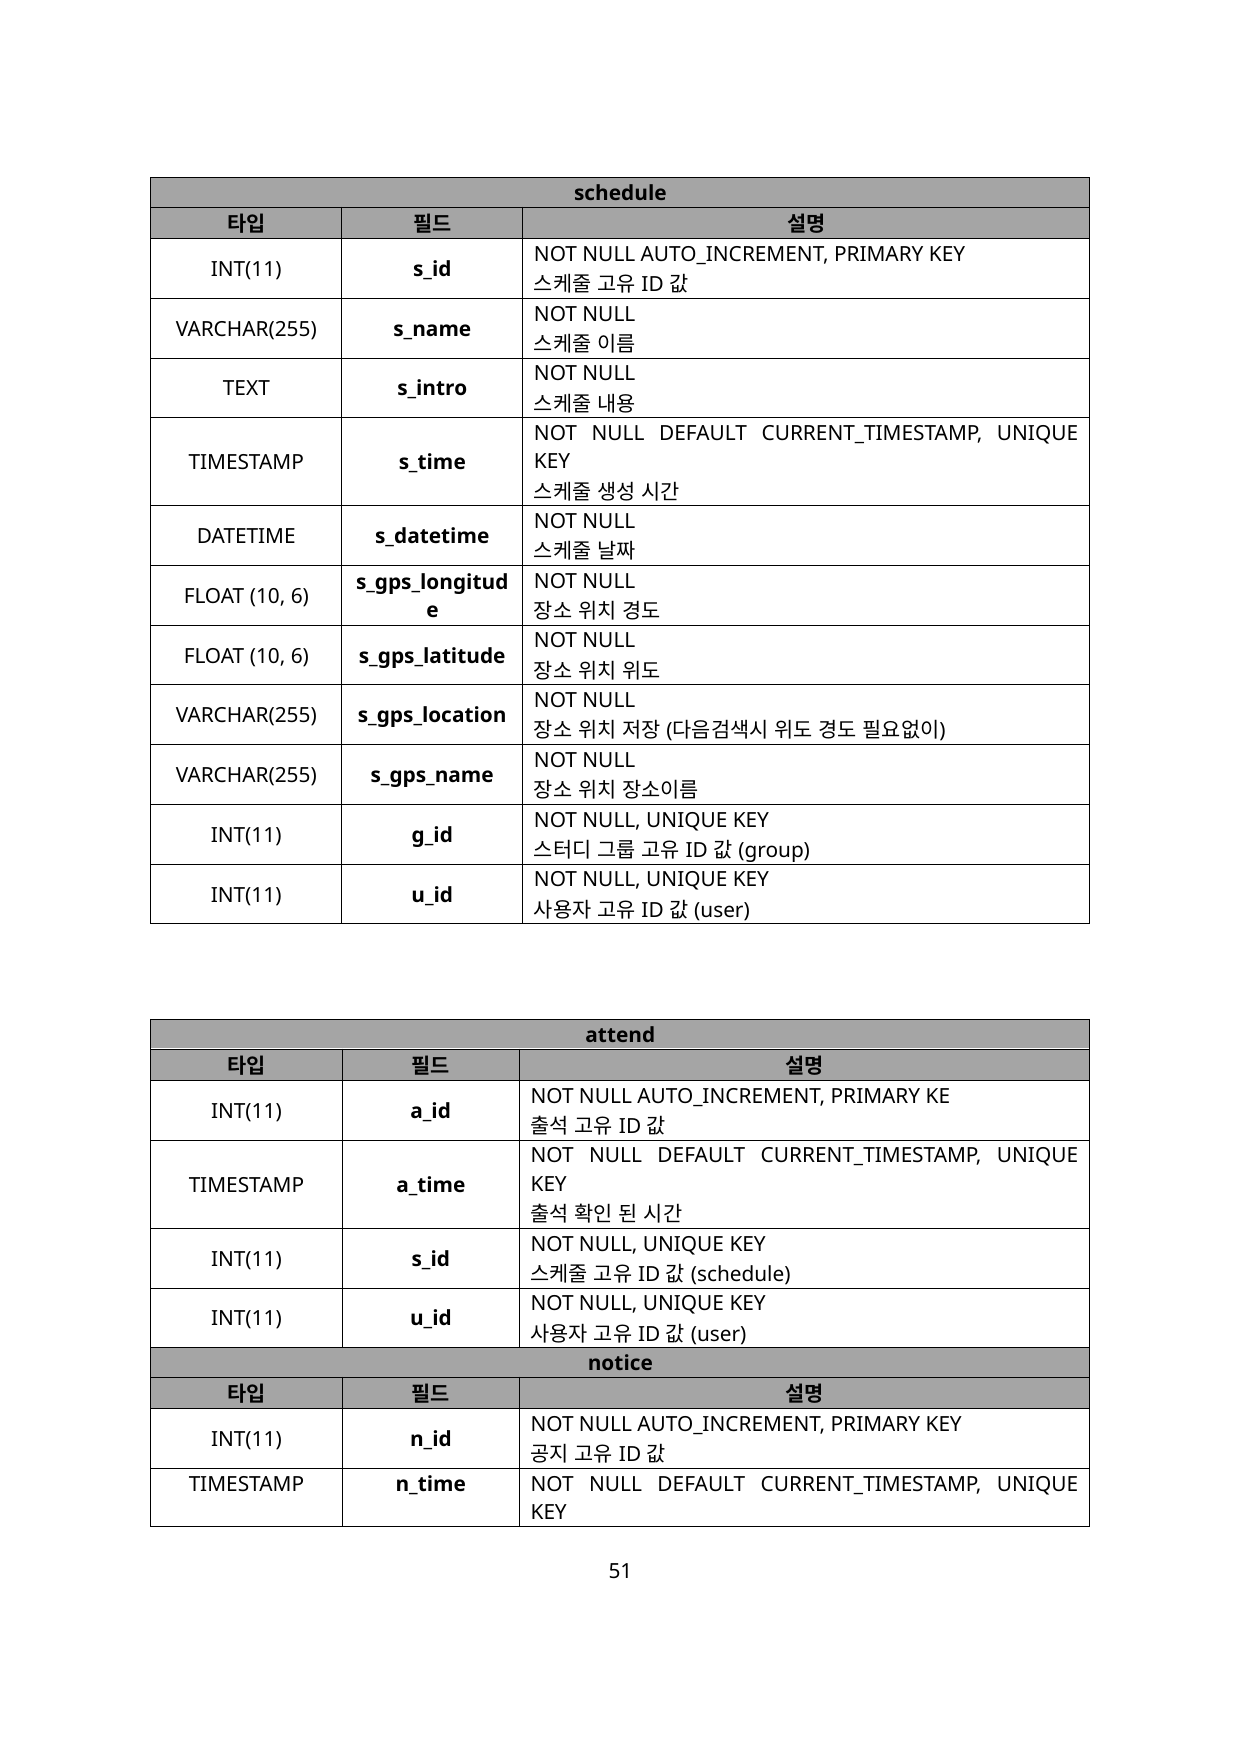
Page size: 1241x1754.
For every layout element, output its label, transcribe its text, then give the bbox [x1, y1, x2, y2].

table_cell 타입 [151, 1378, 342, 1408]
table_cell 필드 [342, 208, 522, 238]
table_header schedule [151, 178, 1089, 207]
table_cell notice [151, 1348, 1089, 1377]
table_cell 타입 [151, 208, 341, 238]
table_cell TEXT [151, 359, 341, 417]
table_cell u_id [343, 1289, 519, 1347]
table_cell INT(11) [151, 1229, 342, 1287]
table_cell NOT NULL 스케줄 이름 [523, 299, 1089, 357]
table_cell NOT NULL AUTO_INCREMENT, PRIMARY KE 출석 고유 ID 값 [520, 1081, 1089, 1139]
table_cell DATETIME [151, 506, 341, 565]
table_cell NOT NULL DEFAULT CURRENT_TIMESTAMP, UNIQUE KEY 출석 확인 된 시간 [520, 1141, 1089, 1228]
table_cell VARCHAR(255) [151, 745, 341, 804]
table_cell NOT NULL 스케줄 내용 [523, 359, 1089, 417]
table_cell NOT NULL, UNIQUE KEY 사용자 고유 ID 값 (user) [523, 865, 1089, 923]
table_cell TIMESTAMP [151, 1141, 342, 1228]
table_cell INT(11) [151, 865, 341, 923]
table_cell s_time [342, 418, 522, 505]
table_cell NOT NULL 장소 위치 위도 [523, 626, 1089, 684]
table_cell 필드 [343, 1378, 519, 1408]
table_cell NOT NULL 장소 위치 경도 [523, 566, 1089, 624]
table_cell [520, 1469, 1089, 1526]
table_cell n_time [343, 1469, 519, 1526]
table_cell s_id [342, 239, 522, 298]
table_cell TIMESTAMP [151, 418, 341, 505]
table_cell a_id [343, 1081, 519, 1139]
table_cell 설명 [523, 208, 1089, 238]
table_cell INT(11) [151, 1289, 342, 1347]
table_cell s_id [343, 1229, 519, 1287]
table_cell NOT NULL DEFAULT CURRENT_TIMESTAMP, UNIQUE KEY 스케줄 생성 시간 [523, 418, 1089, 505]
table_cell FLOAT (10, 6) [151, 626, 341, 684]
table_cell 설명 [520, 1050, 1089, 1080]
table_cell NOT NULL 장소 위치 장소이름 [523, 745, 1089, 804]
table_cell g_id [342, 805, 522, 863]
table_cell 필드 [343, 1050, 519, 1080]
table_cell s_intro [342, 359, 522, 417]
table_cell NOT NULL 장소 위치 저장 (다음검색시 위도 경도 필요없이) [523, 685, 1089, 744]
table_cell NOT NULL, UNIQUE KEY 스케줄 고유 ID 값 (schedule) [520, 1229, 1089, 1287]
table_cell u_id [342, 865, 522, 923]
table_cell INT(11) [151, 805, 341, 863]
table_cell INT(11) [151, 1081, 342, 1139]
table_cell VARCHAR(255) [151, 299, 341, 357]
table_cell TIMESTAMP [151, 1469, 342, 1526]
table_cell s_gps_latitude [342, 626, 522, 684]
table_cell s_gps_name [342, 745, 522, 804]
table_cell s_gps_longitude [342, 566, 522, 624]
table_cell a_time [343, 1141, 519, 1228]
table_cell s_gps_location [342, 685, 522, 744]
table_cell 타입 [151, 1050, 342, 1080]
table_cell INT(11) [151, 1409, 342, 1468]
table_cell VARCHAR(255) [151, 685, 341, 744]
table_cell NOT NULL, UNIQUE KEY 사용자 고유 ID 값 (user) [520, 1289, 1089, 1347]
table_cell NOT NULL AUTO_INCREMENT, PRIMARY KEY 스케줄 고유 ID 값 [523, 239, 1089, 298]
table_cell FLOAT (10, 6) [151, 566, 341, 624]
table_cell NOT NULL AUTO_INCREMENT, PRIMARY KEY 공지 고유 ID 값 [520, 1409, 1089, 1468]
table_cell s_datetime [342, 506, 522, 565]
table_cell INT(11) [151, 239, 341, 298]
table_cell n_id [343, 1409, 519, 1468]
table_cell NOT NULL 스케줄 날짜 [523, 506, 1089, 565]
table_cell 설명 [520, 1378, 1089, 1408]
table_cell s_name [342, 299, 522, 357]
table_cell NOT NULL, UNIQUE KEY 스터디 그룹 고유 ID 값 (group) [523, 805, 1089, 863]
table_header attend [151, 1020, 1089, 1048]
